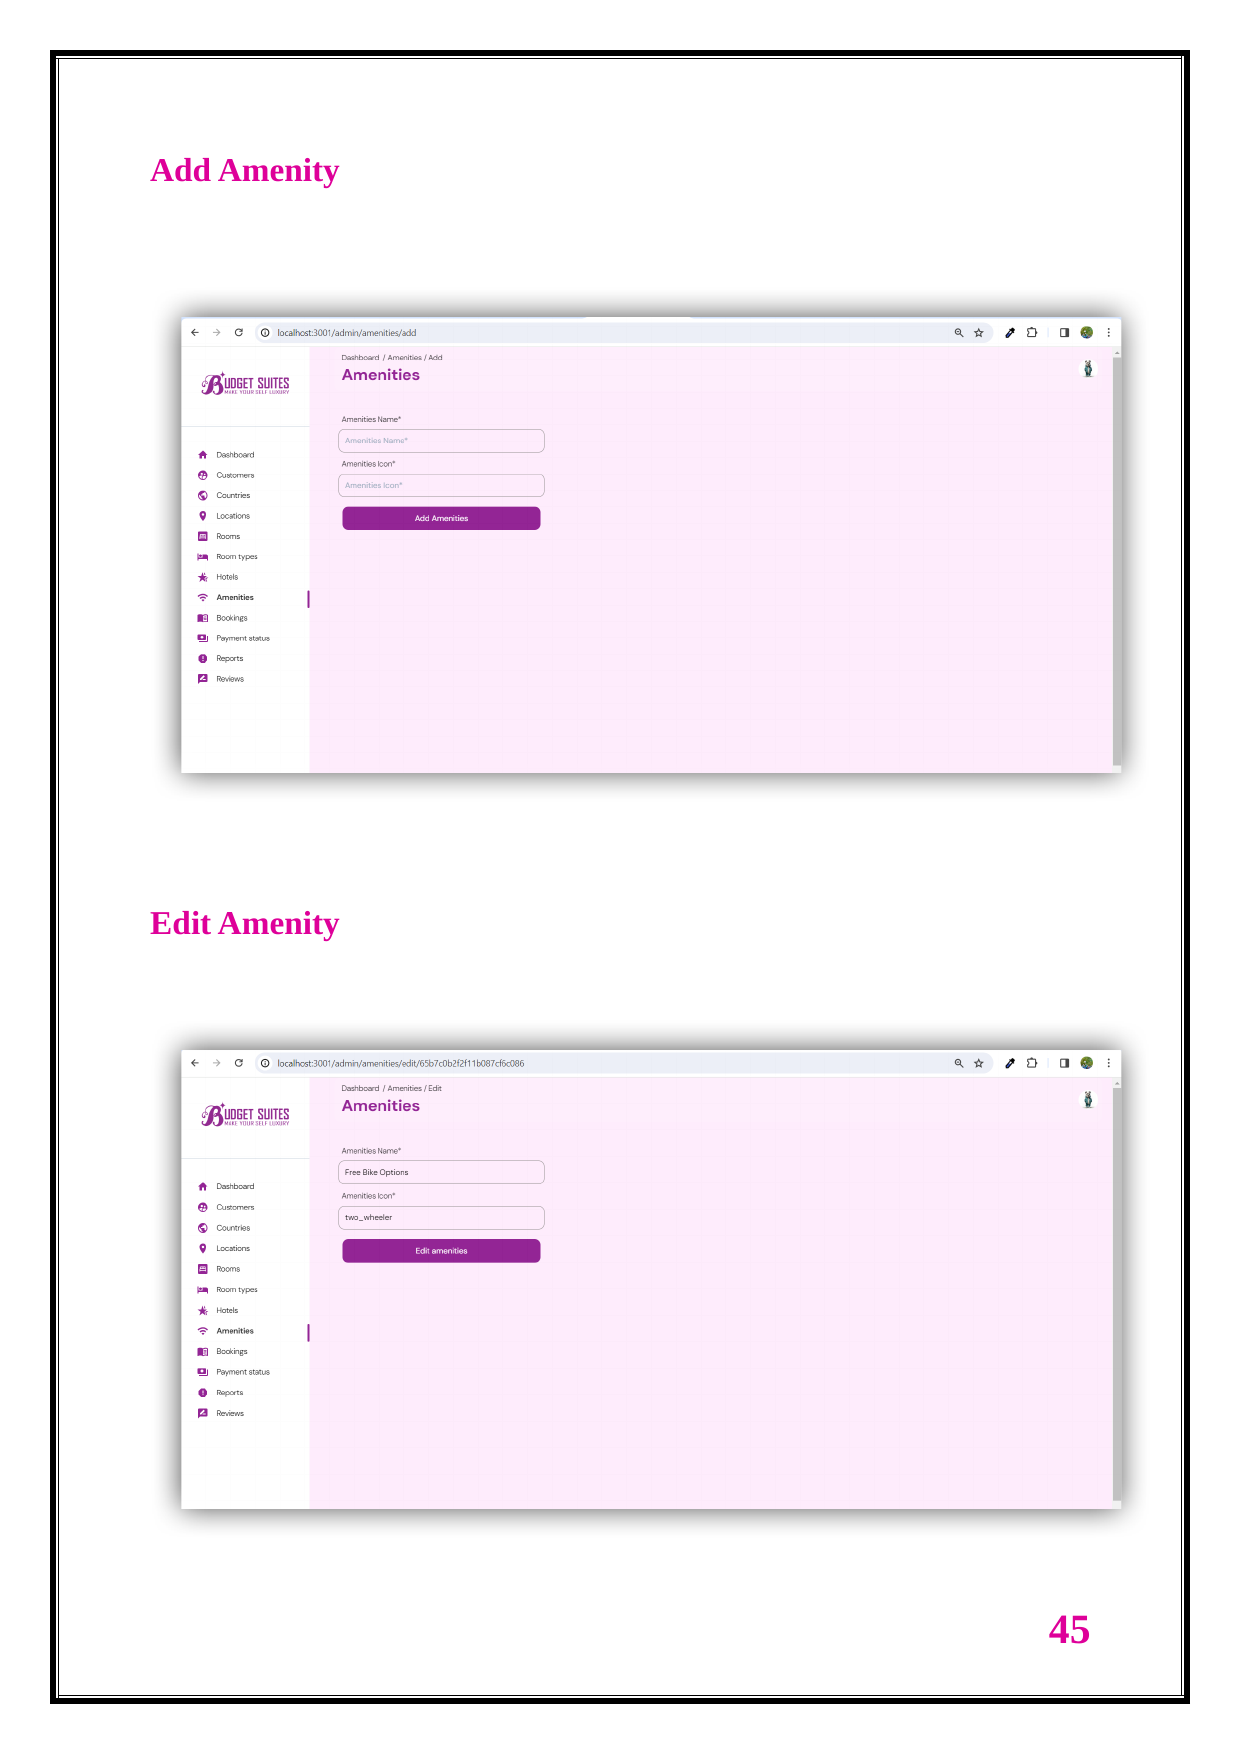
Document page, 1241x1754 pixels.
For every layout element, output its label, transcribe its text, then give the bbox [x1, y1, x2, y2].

text Edit Amenity [150, 903, 1090, 941]
picture [181, 1050, 1122, 1509]
picture [181, 317, 1122, 773]
text Add Amenity [150, 150, 1090, 188]
